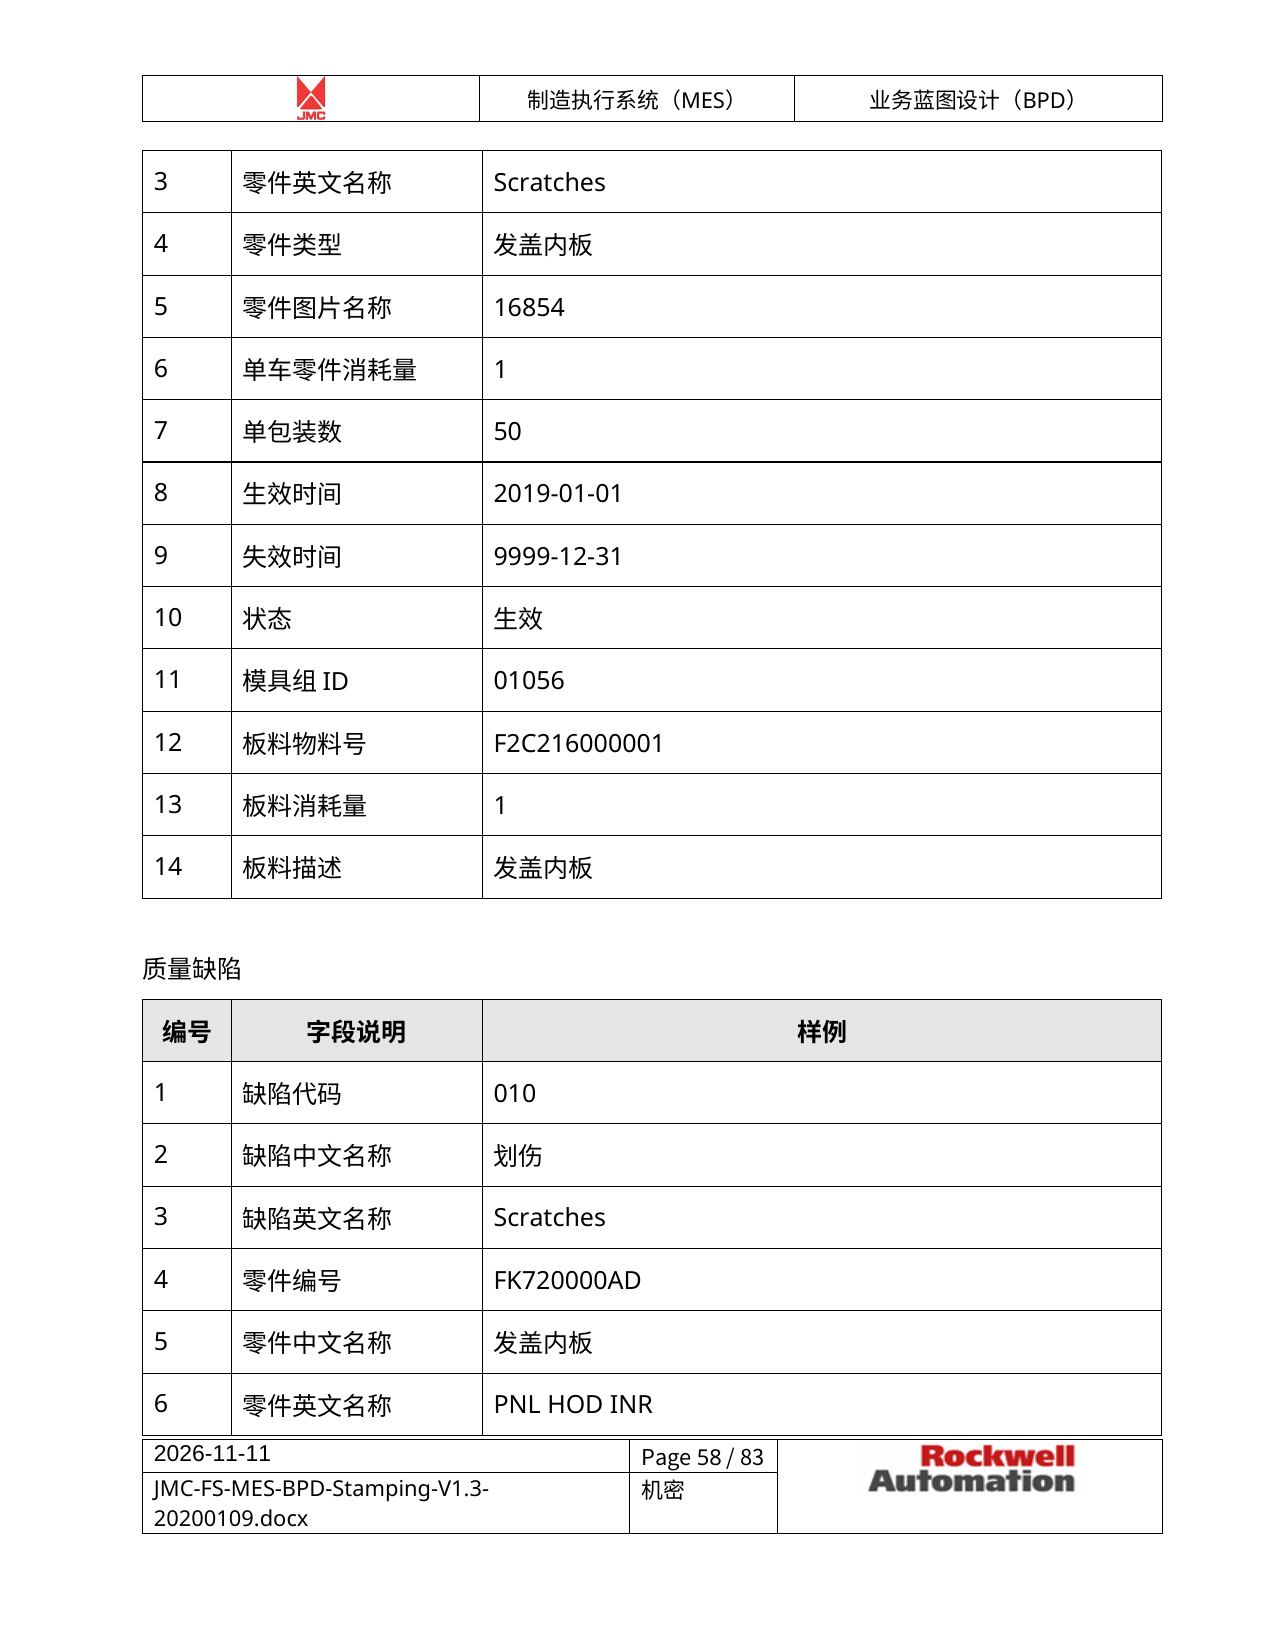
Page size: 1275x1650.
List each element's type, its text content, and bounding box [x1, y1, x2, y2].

table_cell 7 [143, 400, 231, 461]
table_cell 9999-12-31 [483, 525, 1161, 586]
table_cell PNL HOD INR [483, 1374, 1161, 1435]
table_cell 零件中文名称 [232, 1311, 482, 1372]
table_cell F2C216000001 [483, 712, 1161, 773]
table_cell 9 [143, 525, 231, 586]
table_cell 16854 [483, 276, 1161, 337]
table_cell 生效时间 [232, 463, 482, 524]
picture [296, 76, 326, 121]
table_cell Scratches [483, 151, 1161, 212]
table_cell 缺陷英文名称 [232, 1187, 482, 1248]
table_cell 单车零件消耗量 [232, 338, 482, 399]
table_cell 缺陷中文名称 [232, 1124, 482, 1186]
table_cell 板料物料号 [232, 712, 482, 773]
table_cell 生效 [483, 587, 1161, 648]
table_cell 50 [483, 400, 1161, 461]
table_cell 板料消耗量 [232, 774, 482, 835]
table_cell 4 [143, 213, 231, 274]
picture [853, 1440, 1086, 1497]
table_cell 11 [143, 649, 231, 711]
table_cell 2019-01-01 [483, 463, 1161, 524]
table_cell 6 [143, 1374, 231, 1435]
table_cell 6 [143, 338, 231, 399]
table_cell 零件图片名称 [232, 276, 482, 337]
table_header 样例 [483, 1000, 1161, 1061]
table_cell 8 [143, 463, 231, 524]
table_cell 状态 [232, 587, 482, 648]
table_cell 01056 [483, 649, 1161, 711]
table_cell 1 [483, 774, 1161, 835]
table_cell 零件类型 [232, 213, 482, 274]
text 质量缺陷 [142, 950, 1162, 986]
table_cell 模具组ID [232, 649, 482, 711]
table_cell 14 [143, 836, 231, 897]
table_cell 零件英文名称 [232, 1374, 482, 1435]
table_cell 010 [483, 1062, 1161, 1123]
table_cell 13 [143, 774, 231, 835]
table_cell 12 [143, 712, 231, 773]
table_cell 2 [143, 1124, 231, 1186]
table_cell 1 [143, 1062, 231, 1123]
table_cell Scratches [483, 1187, 1161, 1248]
table_cell 划伤 [483, 1124, 1161, 1186]
table_cell 单包装数 [232, 400, 482, 461]
table_cell 5 [143, 276, 231, 337]
table_cell 3 [143, 151, 231, 212]
table_cell 发盖内板 [483, 213, 1161, 274]
table_cell 板料描述 [232, 836, 482, 897]
table_cell 4 [143, 1249, 231, 1310]
table_cell 发盖内板 [483, 1311, 1161, 1372]
table_cell 5 [143, 1311, 231, 1372]
table_cell 失效时间 [232, 525, 482, 586]
table_header 字段说明 [232, 1000, 482, 1061]
table_cell 3 [143, 1187, 231, 1248]
table_cell 零件编号 [232, 1249, 482, 1310]
table_cell FK720000AD [483, 1249, 1161, 1310]
table_cell 缺陷代码 [232, 1062, 482, 1123]
table_cell 发盖内板 [483, 836, 1161, 897]
table_cell 10 [143, 587, 231, 648]
table_cell 1 [483, 338, 1161, 399]
table_cell 零件英文名称 [232, 151, 482, 212]
table_header 编号 [143, 1000, 231, 1061]
